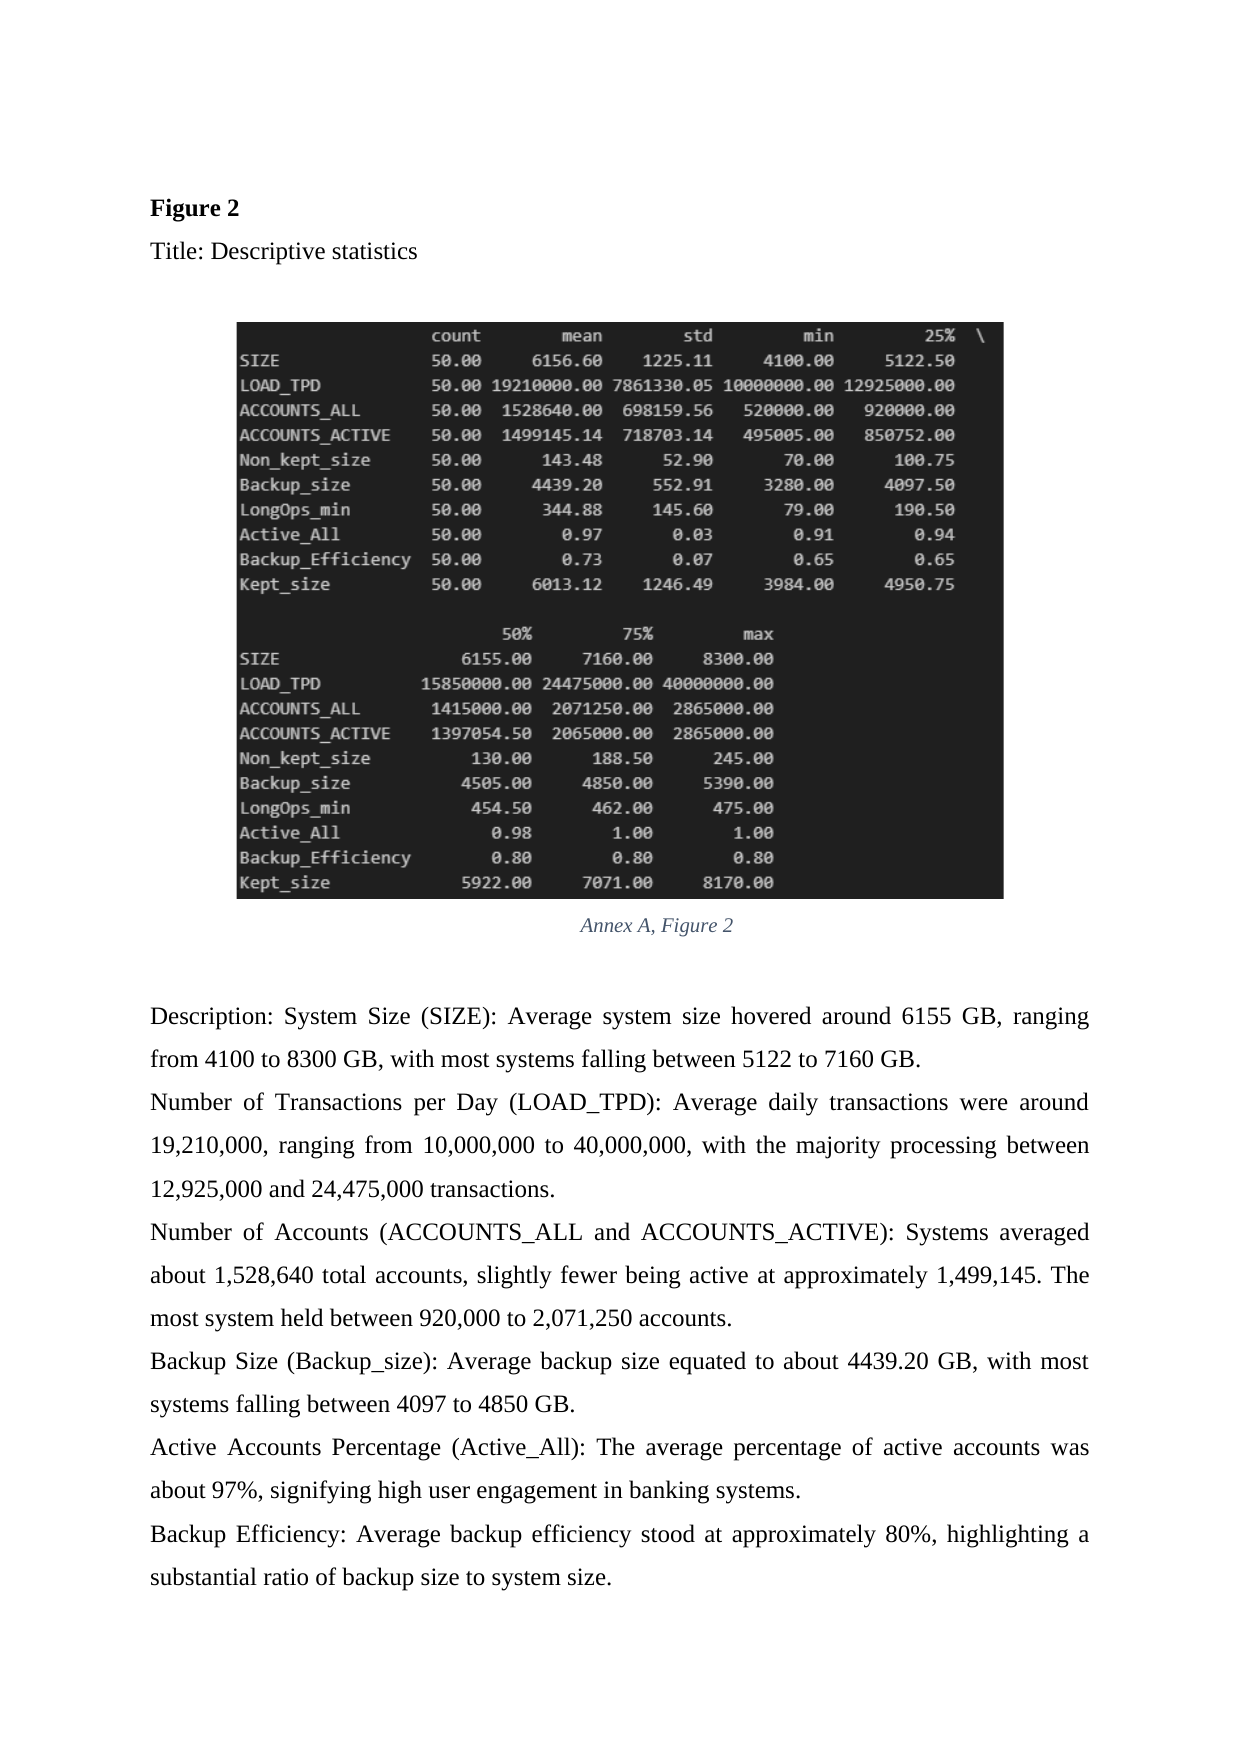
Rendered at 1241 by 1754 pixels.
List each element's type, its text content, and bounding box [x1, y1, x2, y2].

text Annex A, Figure 2 [150, 913, 1090, 937]
text Backup Size (Backup_size): Average backup size equated to about 4439.20 GB, with most systems falling between 4097 to 4850 GB. [150, 1346, 1090, 1418]
text Active Accounts Percentage (Active_All): The average percentage of active accounts was about 97%, signifying high user engagement in banking systems. [150, 1432, 1090, 1504]
text Figure 2 [150, 193, 1090, 222]
text Description: System Size (SIZE): Average system size hovered around 6155 GB, ranging from 4100 to 8300 GB, with most systems falling between 5122 to 7160 GB. [150, 1001, 1090, 1073]
text Backup Efficiency: Average backup efficiency stood at approximately 80%, highlighting a substantial ratio of backup size to system size. [150, 1519, 1090, 1591]
text Title: Descriptive statistics [150, 236, 1090, 265]
text Number of Accounts (ACCOUNTS_ALL and ACCOUNTS_ACTIVE): Systems averaged about 1,528,640 total accounts, slightly fewer being active at approximately 1,499,145. The most system held between 920,000 to 2,071,250 accounts. [150, 1217, 1090, 1332]
picture [236, 322, 1004, 899]
text Number of Transactions per Day (LOAD_TPD): Average daily transactions were around 19,210,000, ranging from 10,000,000 to 40,000,000, with the majority processing between 12,925,000 and 24,475,000 transactions. [150, 1087, 1090, 1202]
